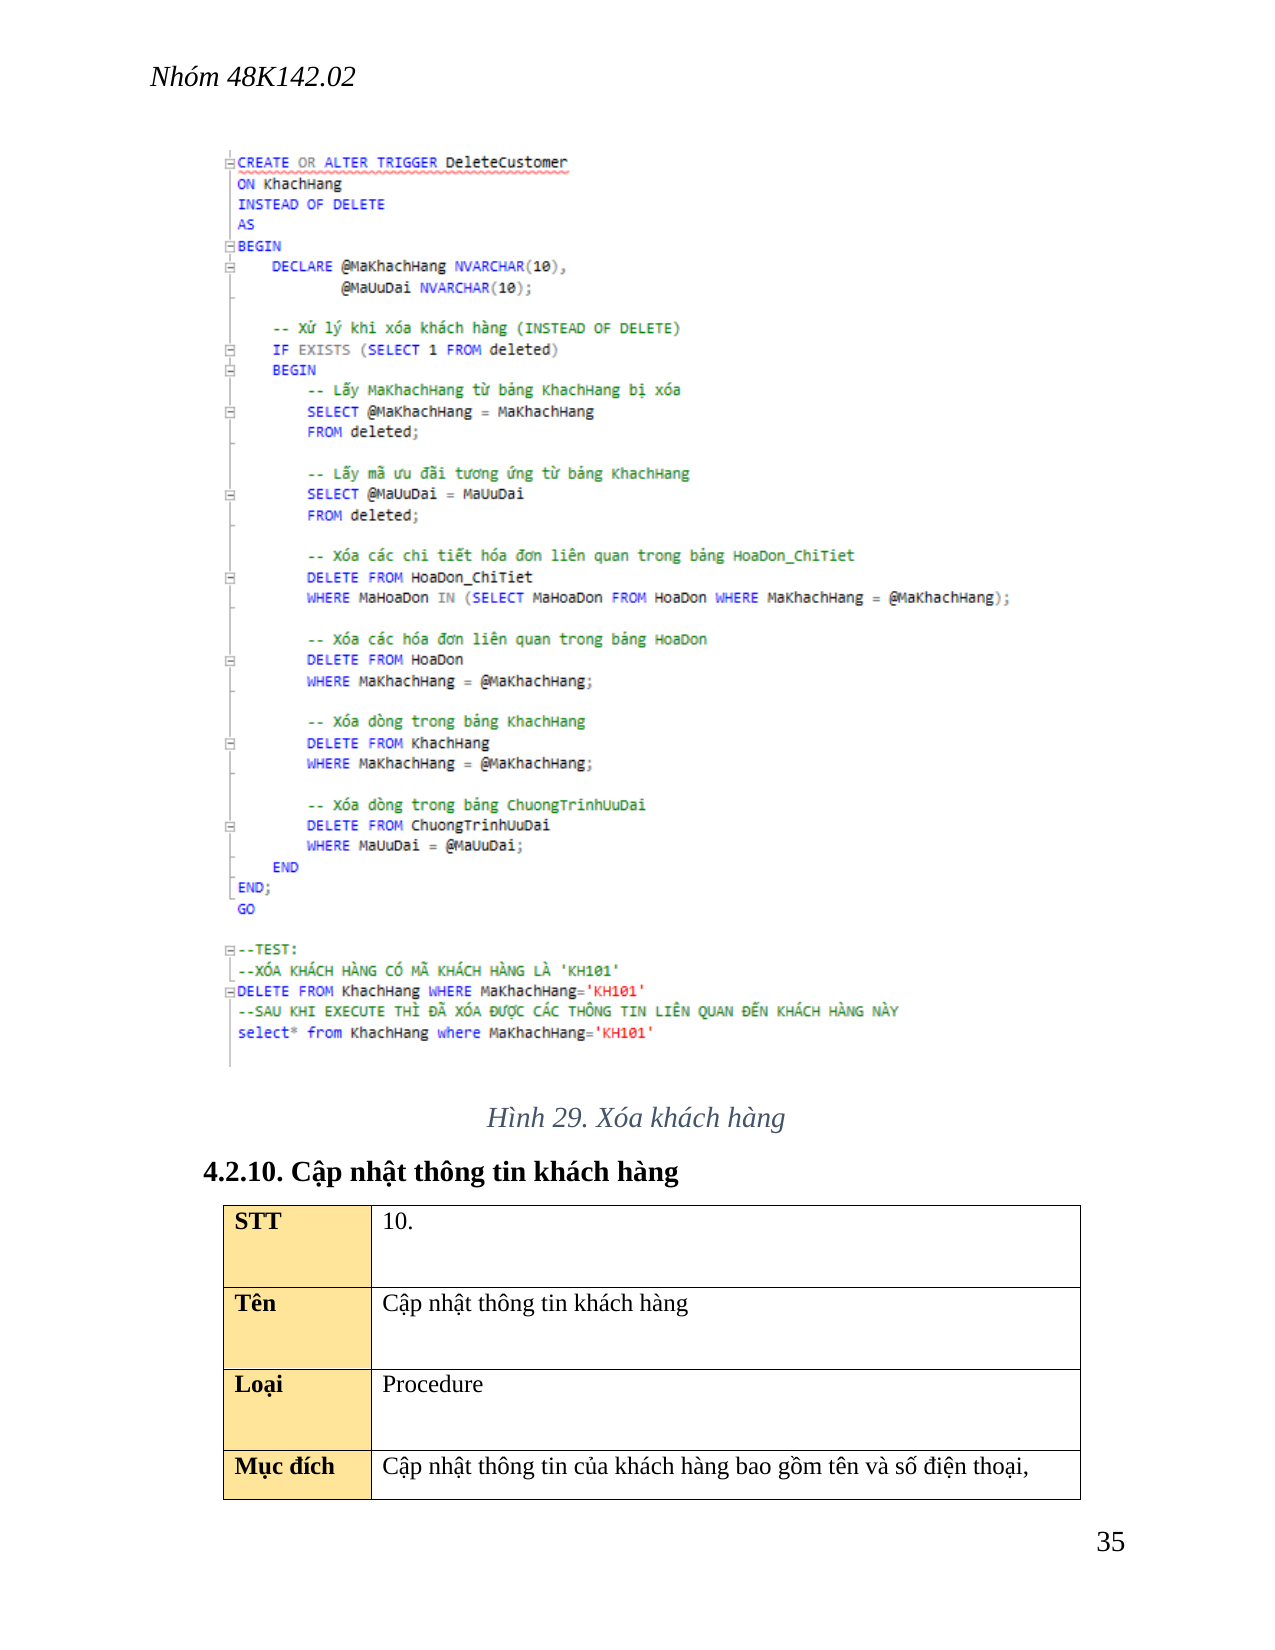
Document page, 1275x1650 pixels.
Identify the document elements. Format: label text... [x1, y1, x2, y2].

table_cell Loại [224, 1370, 371, 1450]
table_cell Procedure [372, 1370, 1080, 1450]
table_header STT [224, 1206, 371, 1287]
text Hình 29. Xóa khách hàng [150, 1100, 1125, 1134]
table_cell Cập nhật thông tin khách hàng [372, 1288, 1080, 1368]
picture [218, 150, 1057, 1067]
table_header 10. [372, 1206, 1080, 1287]
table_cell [372, 1451, 1080, 1499]
subtitle Cập nhật thông tin khách hàng [179, 1154, 1125, 1188]
table_cell Tên [224, 1288, 371, 1368]
table_cell Mục đích [224, 1451, 371, 1499]
